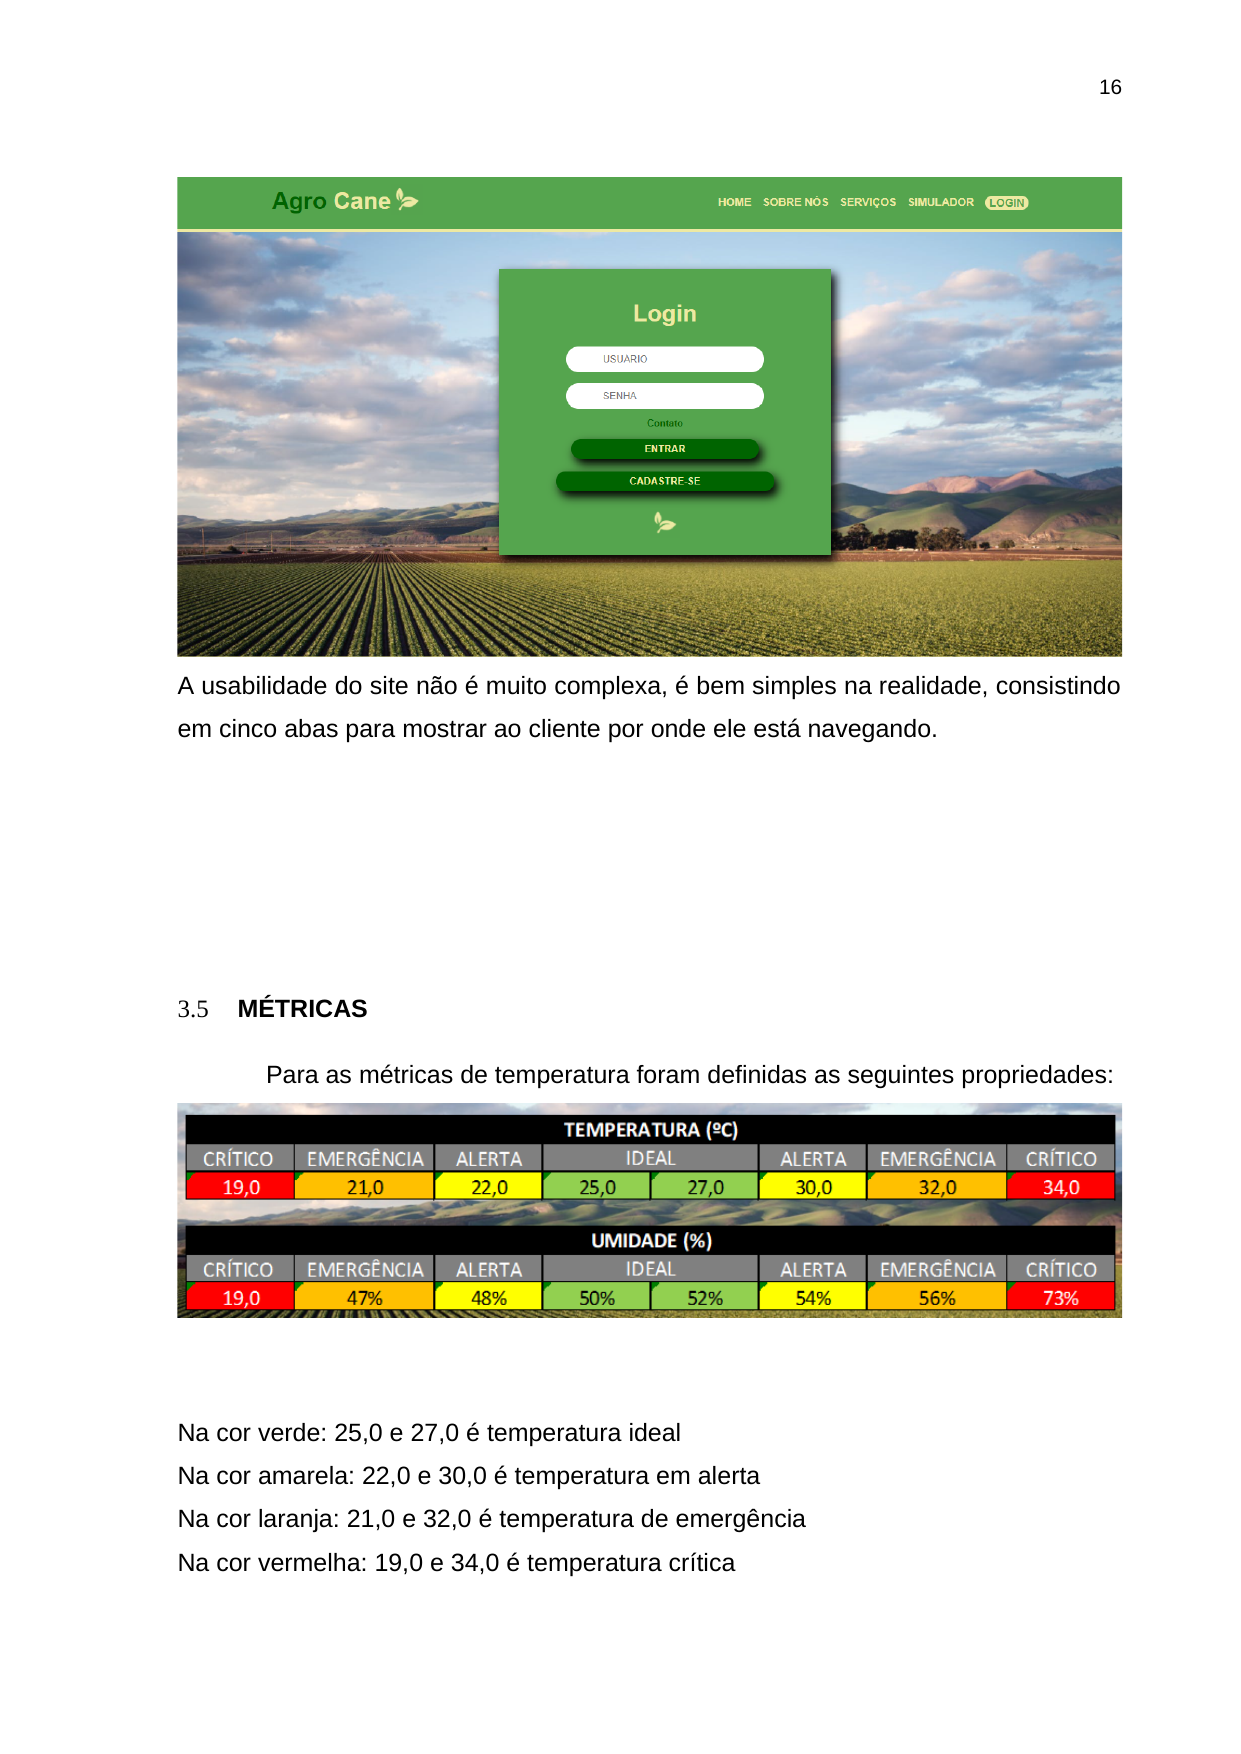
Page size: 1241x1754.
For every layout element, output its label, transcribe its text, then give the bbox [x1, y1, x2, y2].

picture [177, 1103, 1123, 1318]
subtitle MÉTRICAS [177, 994, 1122, 1023]
text Para as métricas de temperatura foram definidas as seguintes propriedades: [177, 1061, 1122, 1089]
text Na cor laranja: 21,0 e 32,0 é temperatura de emergência [177, 1504, 1122, 1533]
text A usabilidade do site não é muito complexa, é bem simples na realidade, consistindo em cinco abas para mostrar ao cliente por onde ele está navegando. [177, 671, 1122, 743]
text Na cor amarela: 22,0 e 30,0 é temperatura em alerta [177, 1461, 1122, 1490]
picture [177, 177, 1123, 657]
text Na cor verde: 25,0 e 27,0 é temperatura ideal [177, 1418, 1122, 1447]
text Na cor vermelha: 19,0 e 34,0 é temperatura crítica [177, 1547, 1122, 1576]
